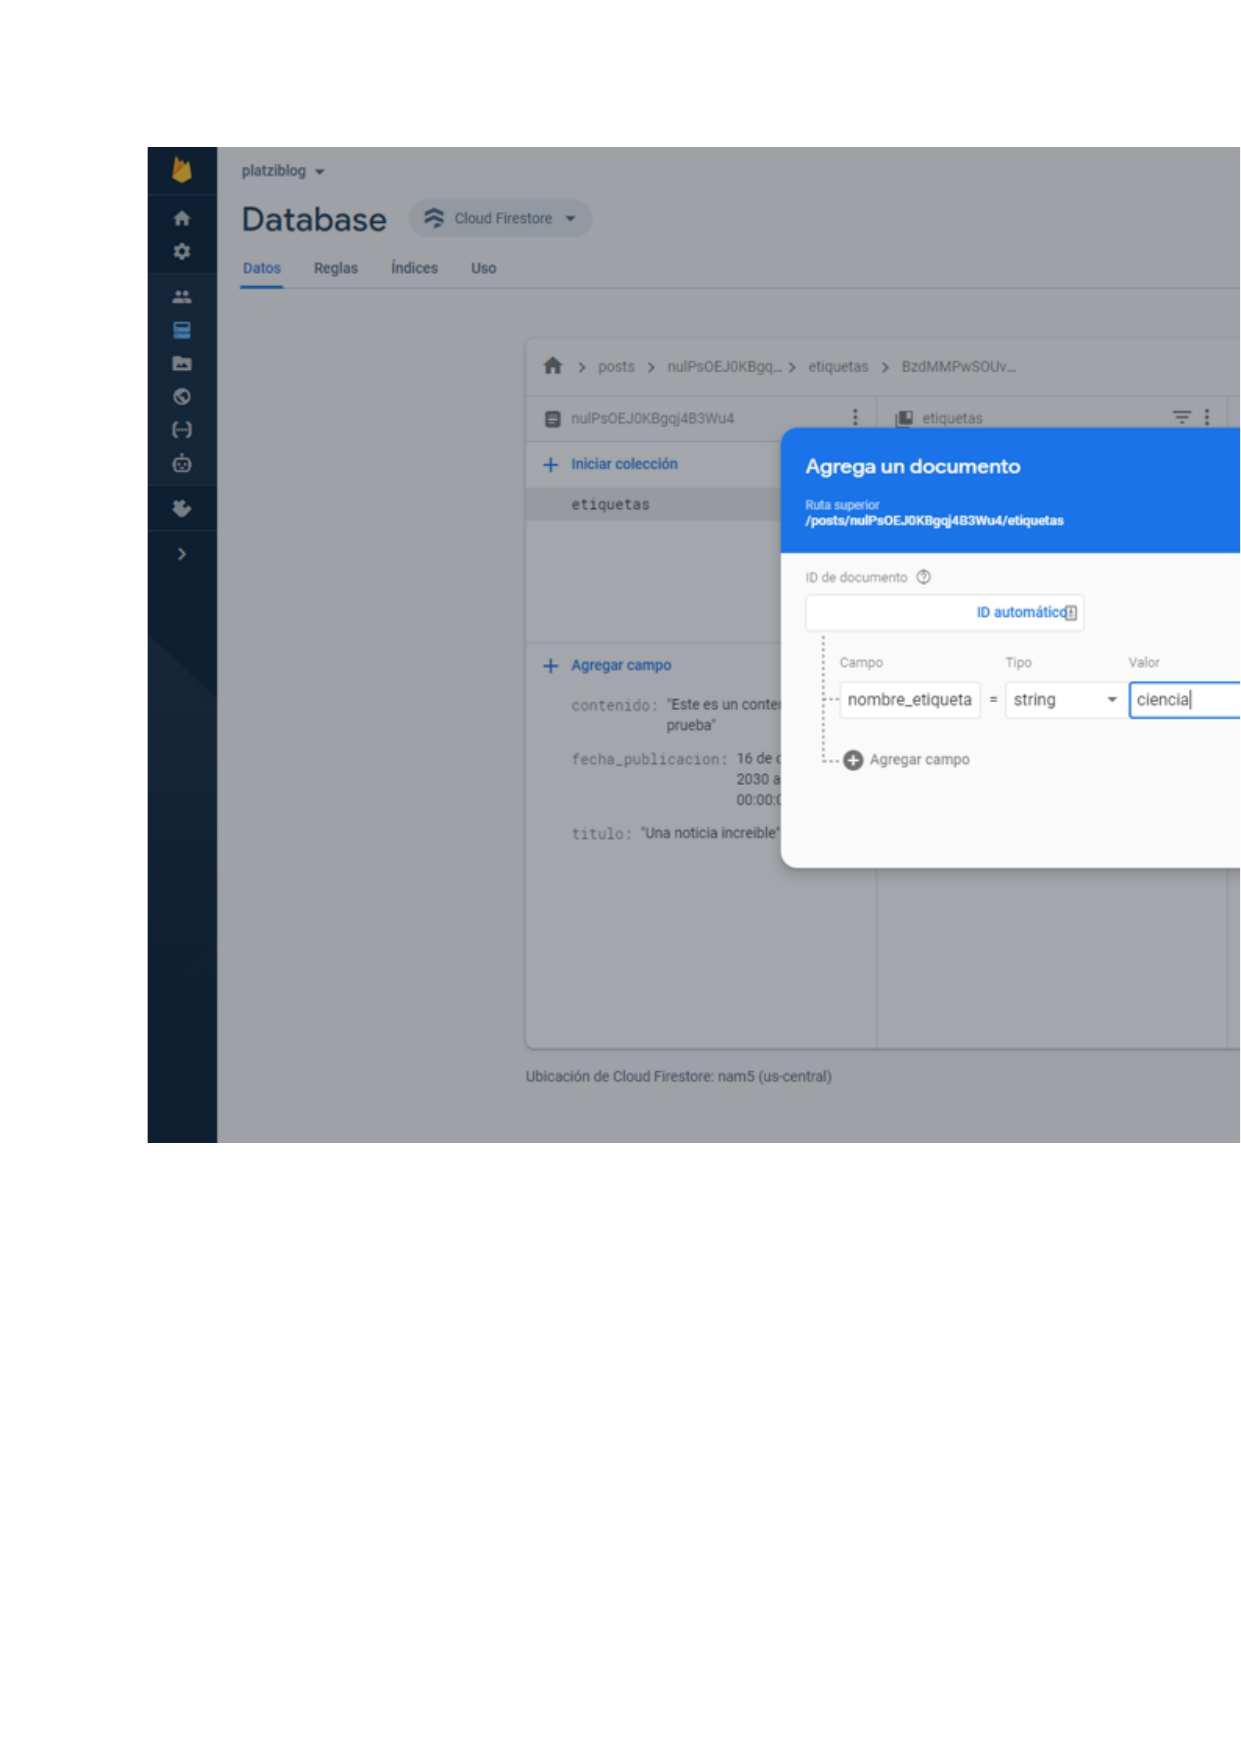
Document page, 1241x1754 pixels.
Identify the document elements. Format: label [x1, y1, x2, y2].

picture [147, 147, 1241, 1143]
